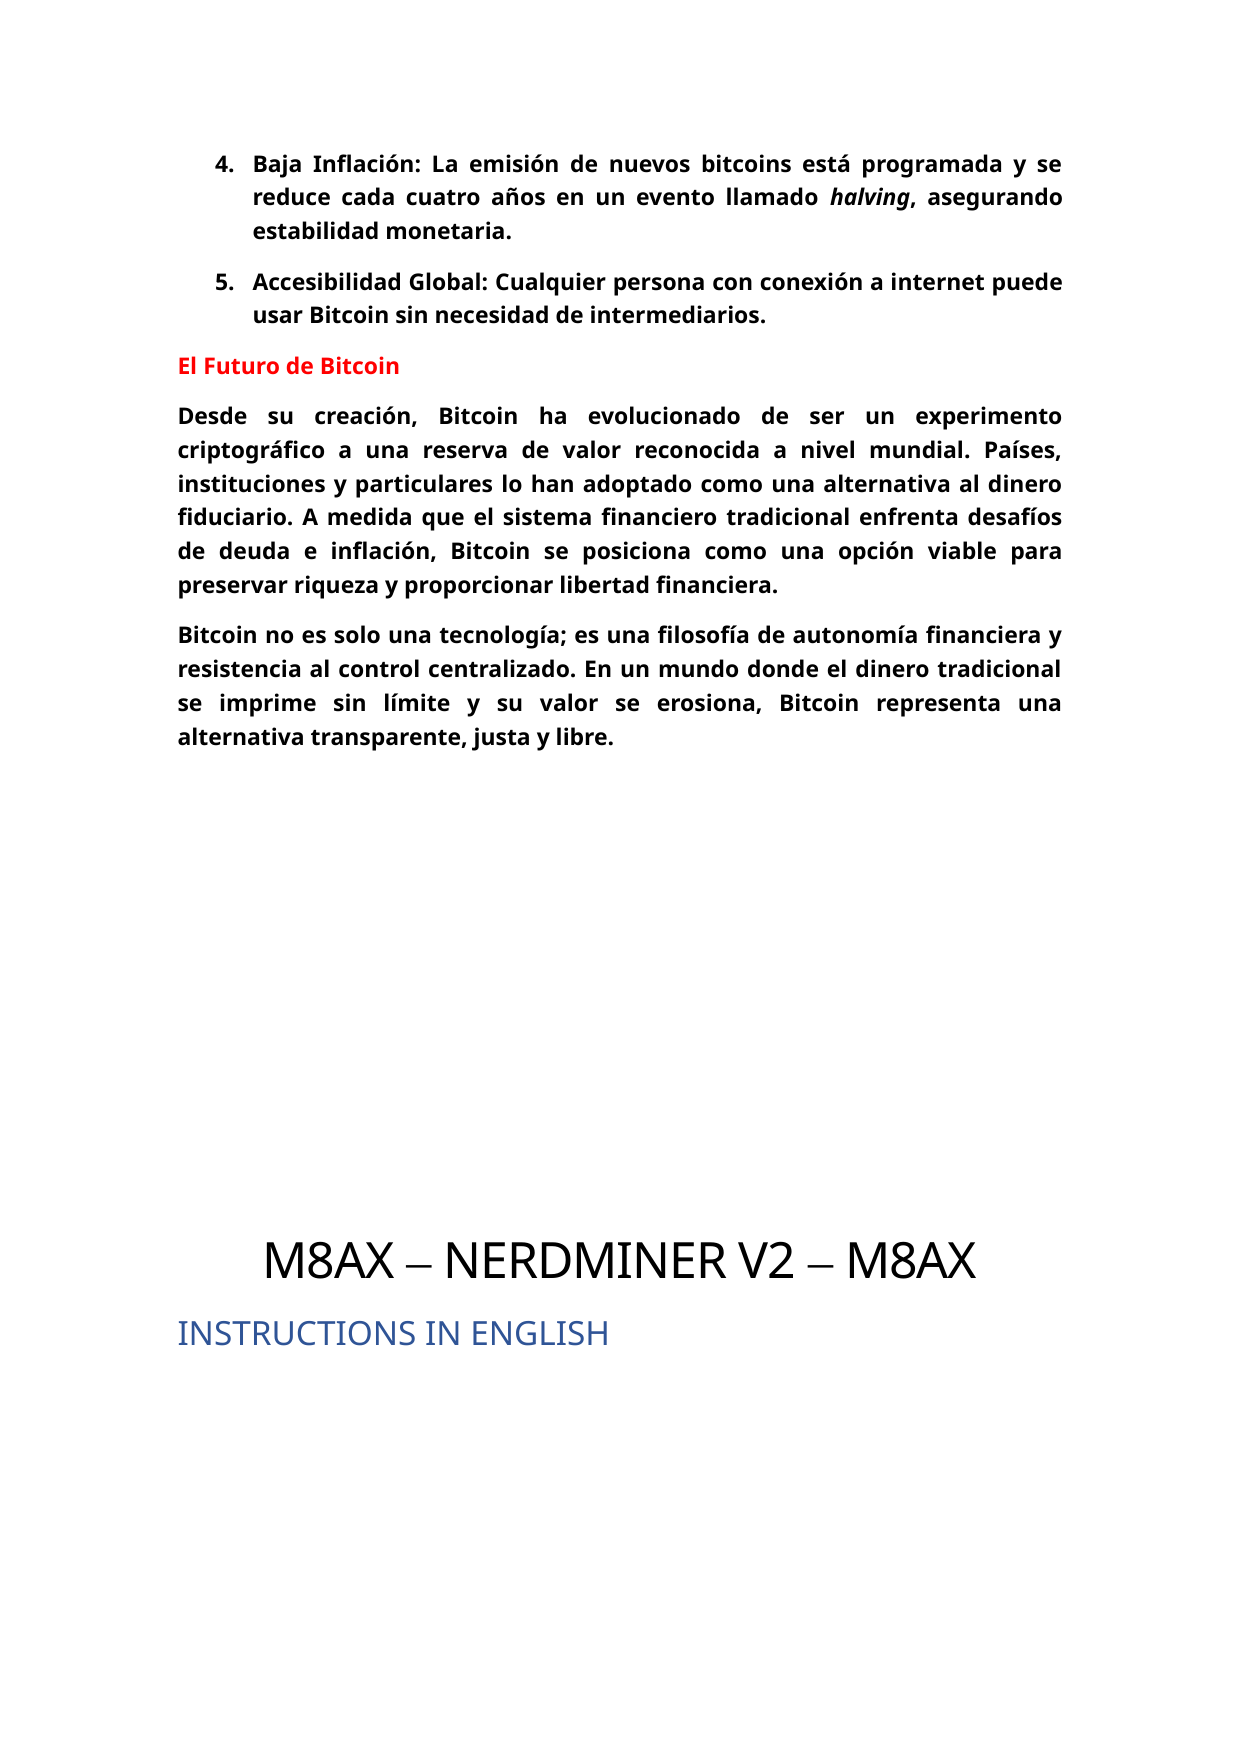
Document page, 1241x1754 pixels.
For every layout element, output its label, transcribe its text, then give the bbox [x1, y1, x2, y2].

text El Futuro de Bitcoin [177, 350, 1063, 381]
text Bitcoin no es solo una tecnología; es una filosofía de autonomía financiera y resistencia al control centralizado. En un mundo donde el dinero tradicional se imprime sin límite y su valor se erosiona, Bitcoin representa una alternativa transparente, justa y libre. [177, 619, 1063, 752]
list Baja Inflación: La emisión de nuevos bitcoins está programada y se reduce cada cuatro años en un evento llamado halving, asegurando estabilidad monetaria. [215, 148, 1063, 246]
text Desde su creación, Bitcoin ha evolucionado de ser un experimento criptográfico a una reserva de valor reconocida a nivel mundial. Países, instituciones y particulares lo han adoptado como una alternativa al dinero fiduciario. A medida que el sistema financiero tradicional enfrenta desafíos de deuda e inflación, Bitcoin se posiciona como una opción viable para preservar riqueza y proporcionar libertad financiera. [177, 400, 1063, 600]
subtitle INSTRUCTIONS IN ENGLISH [177, 1309, 1063, 1355]
list Accesibilidad Global: Cualquier persona con conexión a internet puede usar Bitcoin sin necesidad de intermediarios. [215, 266, 1063, 331]
title M8AX – NERDMINER V2 – M8AX [177, 1225, 1063, 1293]
